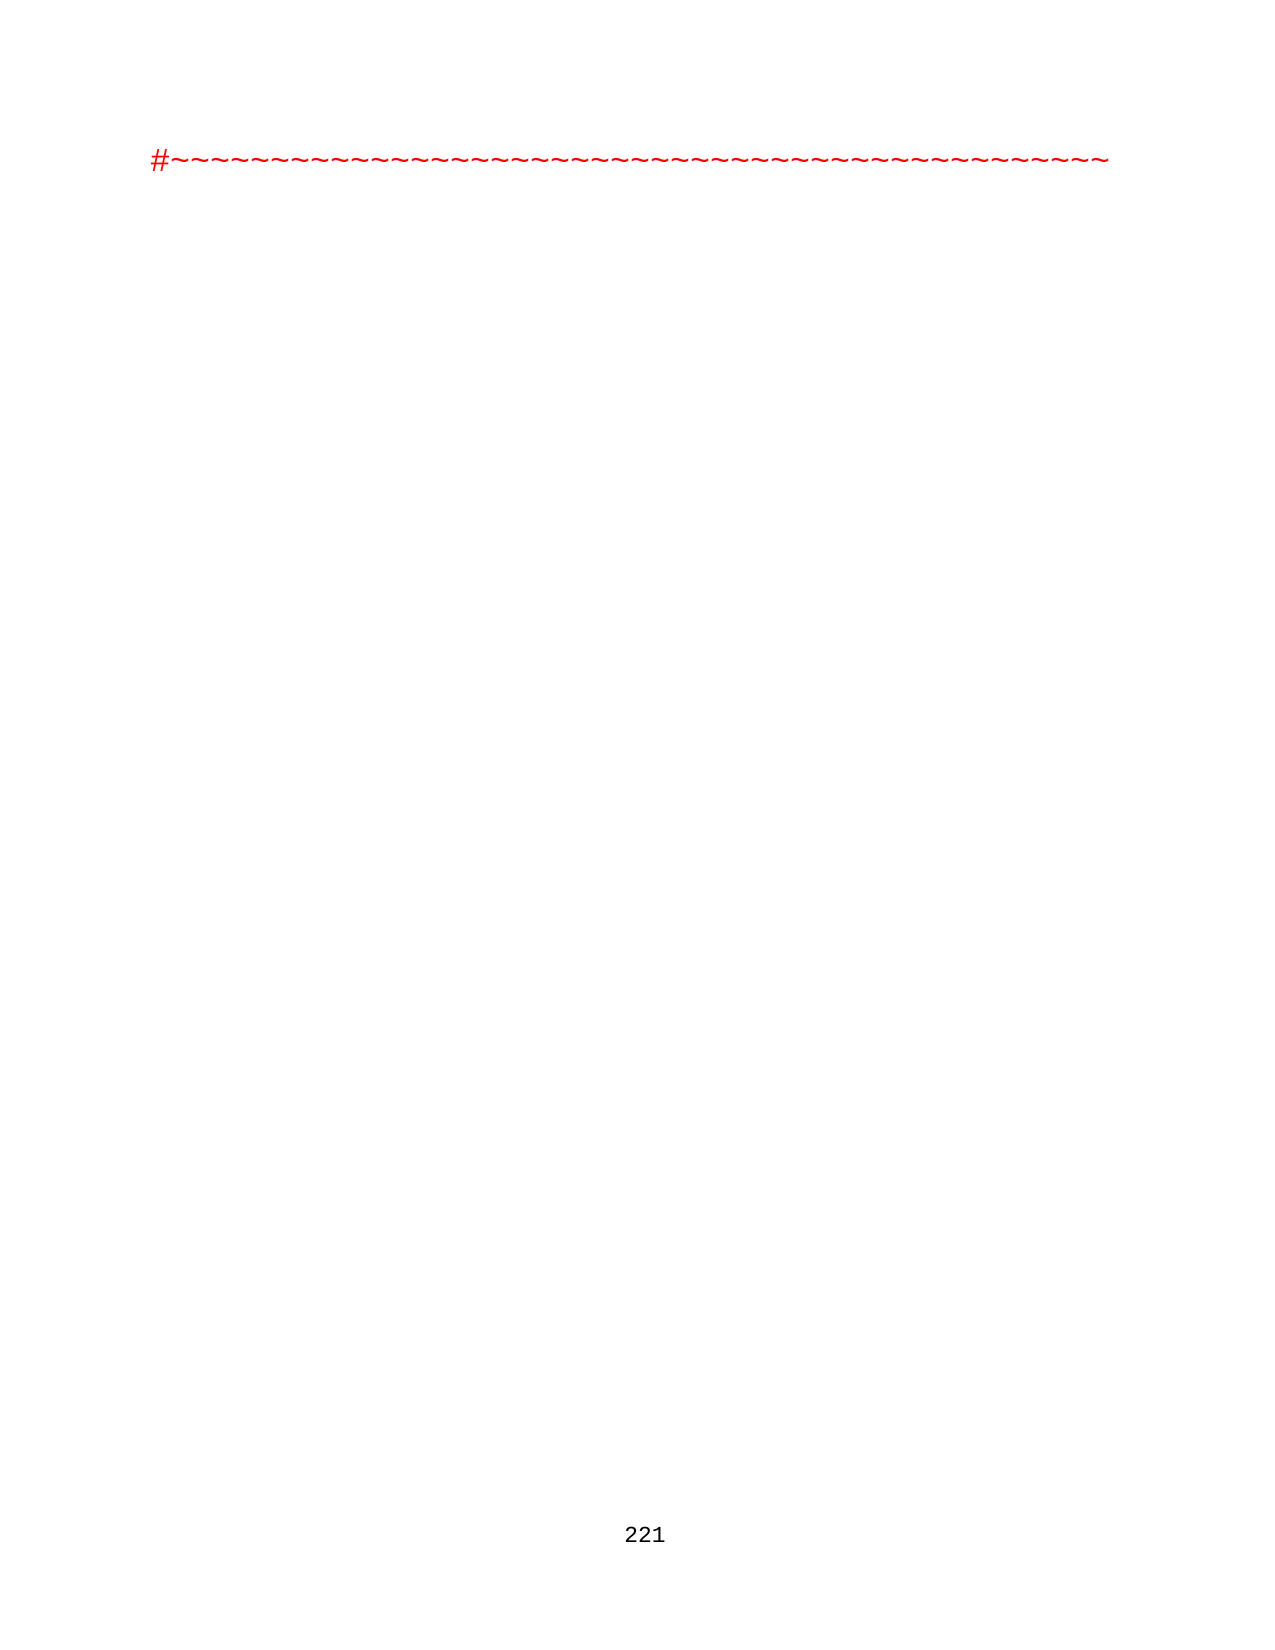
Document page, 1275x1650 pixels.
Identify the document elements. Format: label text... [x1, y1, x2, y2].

text #~~~~~~~~~~~~~~~~~~~~~~~~~~~~~~~~~~~~~~~~~~~~~~~ [150, 144, 1150, 182]
